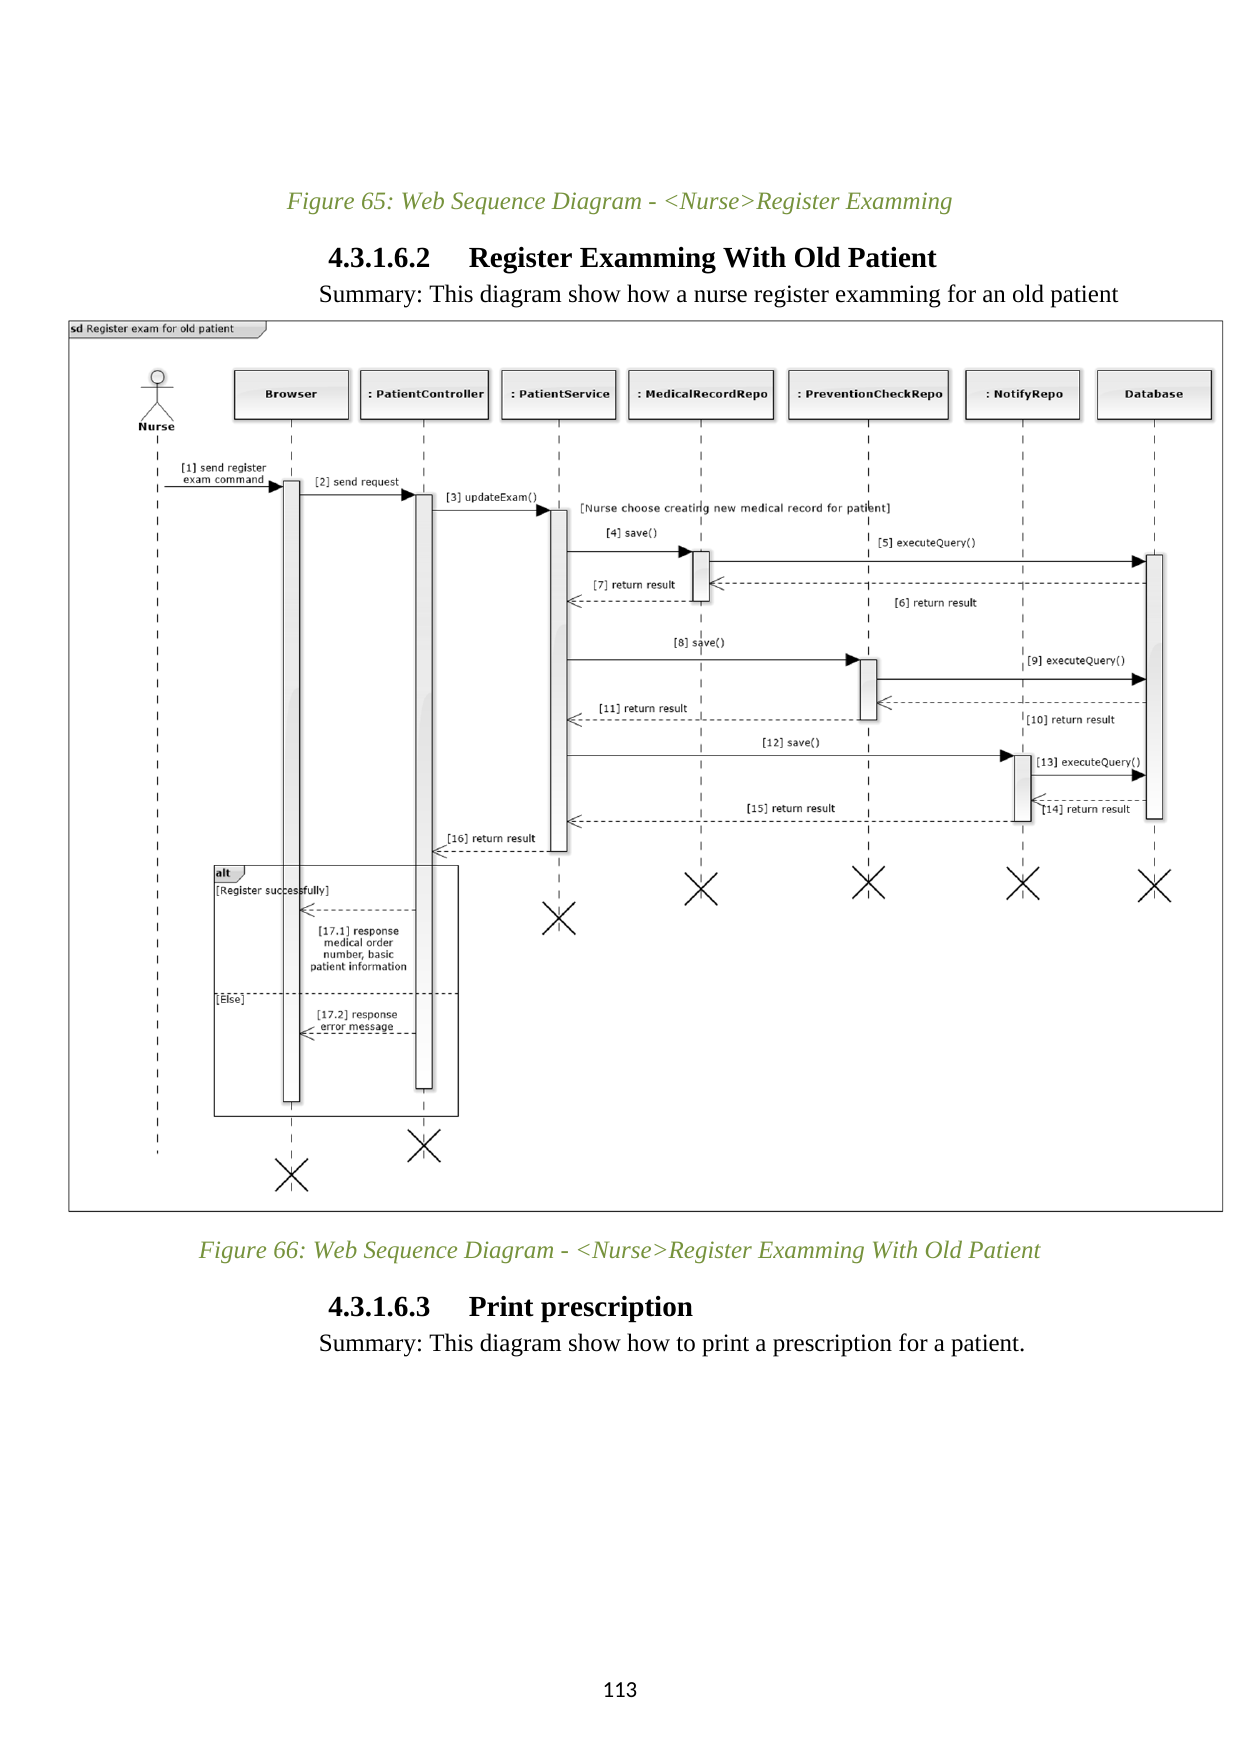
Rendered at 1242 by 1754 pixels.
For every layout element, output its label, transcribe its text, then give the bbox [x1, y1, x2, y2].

text Figure 65: Web Sequence Diagram - <Nurse>Register Examming [94, 186, 1146, 215]
picture [56, 308, 1234, 1235]
text Summary: This diagram show how to print a prescription for a patient. [319, 1328, 1146, 1357]
subtitle Register Examming With Old Patient [328, 240, 1146, 273]
subtitle Print prescription [328, 1289, 1146, 1322]
text Summary: This diagram show how a nurse register examming for an old patient [319, 279, 1146, 308]
text Figure 66: Web Sequence Diagram - <Nurse>Register Examming With Old Patient [94, 1235, 1146, 1264]
